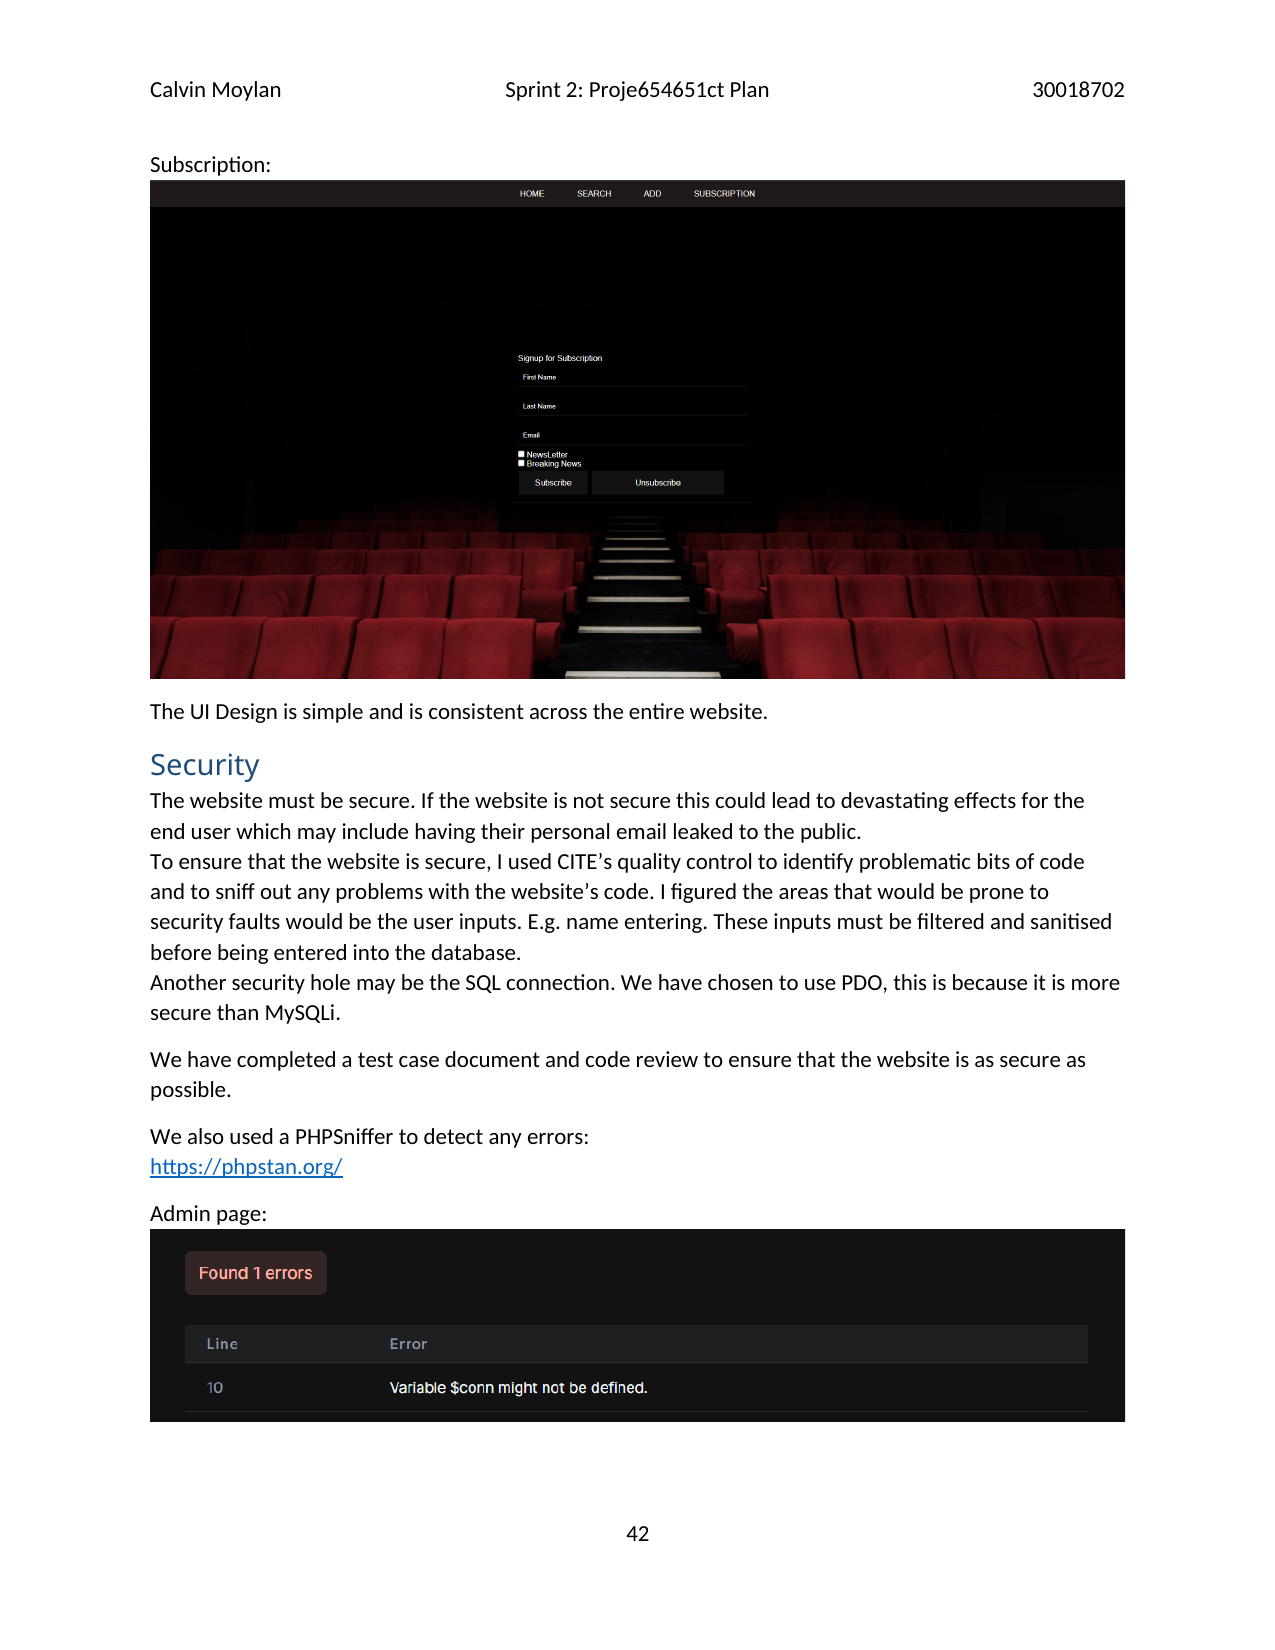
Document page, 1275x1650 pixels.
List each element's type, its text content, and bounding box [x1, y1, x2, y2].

text The website must be secure. If the website is not secure this could lead to devastating effects for the end user which may include having their personal email leaked to the public. To ensure that the website is secure, I used CITE’s quality control to identify problematic bits of code and to sniff out any problems with the website’s code. I figured the areas that would be prone to security faults would be the user inputs. E.g. name entering. These inputs must be filtered and sanitised before being entered into the database. Another security hole may be the SQL connection. We have chosen to use PDO, this is because it is more secure than MySQLi. [150, 787, 1125, 1026]
text We also used a PHPSniffer to detect any errors: https://phpstan.org/ [150, 1122, 1125, 1180]
picture [150, 180, 1125, 679]
text We have completed a test case document and code review to ensure that the website is as secure as possible. [150, 1045, 1125, 1103]
text Admin page: [150, 1199, 1125, 1229]
text Subscription: [150, 150, 1125, 180]
subtitle Security [150, 744, 1125, 783]
text The UI Design is simple and is consistent across the entire website. [150, 697, 1125, 725]
picture [150, 1229, 1125, 1422]
